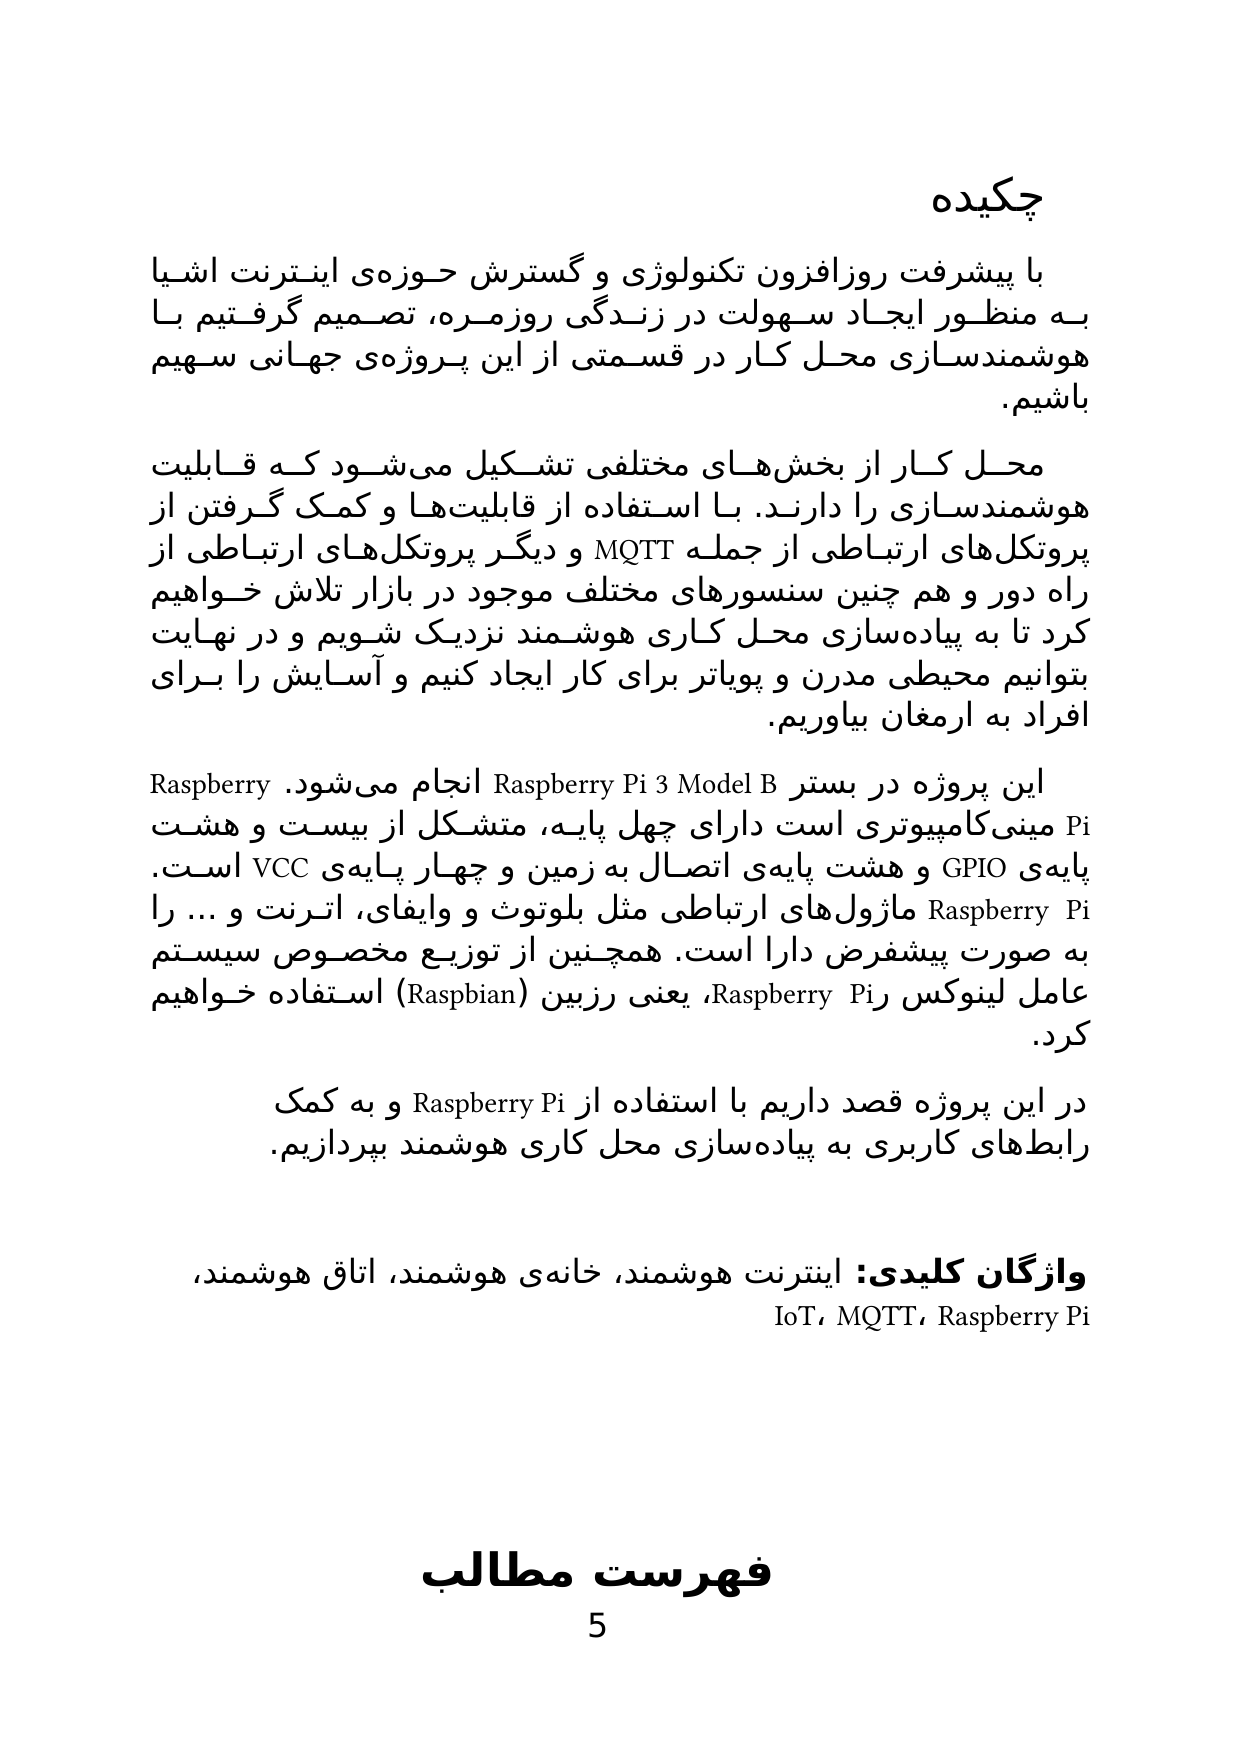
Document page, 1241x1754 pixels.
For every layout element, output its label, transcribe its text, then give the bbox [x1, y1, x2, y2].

text در این پروژه قصد داریم با استفاده از Raspberry Pi و به کمک رابط‌های کاربری به پیاده‌سازی محل کاری هوشمند بپردازیم. [150, 1081, 1090, 1162]
text این پروژه در بستر Raspberry Pi 3 Model B انجام می‌شود. Raspberry Pi مینی‌کامپیوتری است دارای چهل پایه، متشکل از بیست و هشت پایه‌ی GPIO و هشت پایه‌ی اتصال به زمین و چهار پایه‌ی VCC است. Raspberry Pi ماژول‌های ارتباطی مثل بلوتوث و وایفای، اترنت و ... را به صورت پیشفرض دارا است. همچنین از توزیع مخصوص سیستم عامل لینوکس رRaspberry Pi، یعنی رزبین (Raspbian) استفاده خواهیم کرد. [150, 763, 1090, 1053]
text چکیده [150, 169, 1090, 222]
text واژگان کلیدی: اینترنت هوشمند، خانه‌ی هوشمند، اتاق هوشمند، IoT، MQTT، Raspberry Pi [150, 1252, 1090, 1333]
text محل کار از بخش‌های مختلفی تشکیل می‌شود که قابلیت هوشمندسازی را دارند. با استفاده از قابلیت‌ها و کمک گرفتن از پروتکل‌های ارتباطی از جمله MQTT و دیگر پروتکل‌های ارتباطی از راه دور و هم چنین سنسورهای مختلف موجود در بازار تلاش خواهیم کرد تا به پیاده‌سازی محل کاری هوشمند نزدیک شویم و در نهایت بتوانیم محیطی مدرن و پویاتر برای کار ایجاد کنیم و آسایش را برای افراد به ارمغان بیاوریم. [150, 444, 1090, 735]
text با پیشرفت روزافزون تکنولوژی و گسترش حوزه‌ی اینترنت اشیا به منظور ایجاد سهولت در زندگی روزمره، تصمیم گرفتیم با هوشمندسازی محل کار در قسمتی از این پروژه‌ی جهانی سهیم باشیم. [150, 252, 1090, 416]
